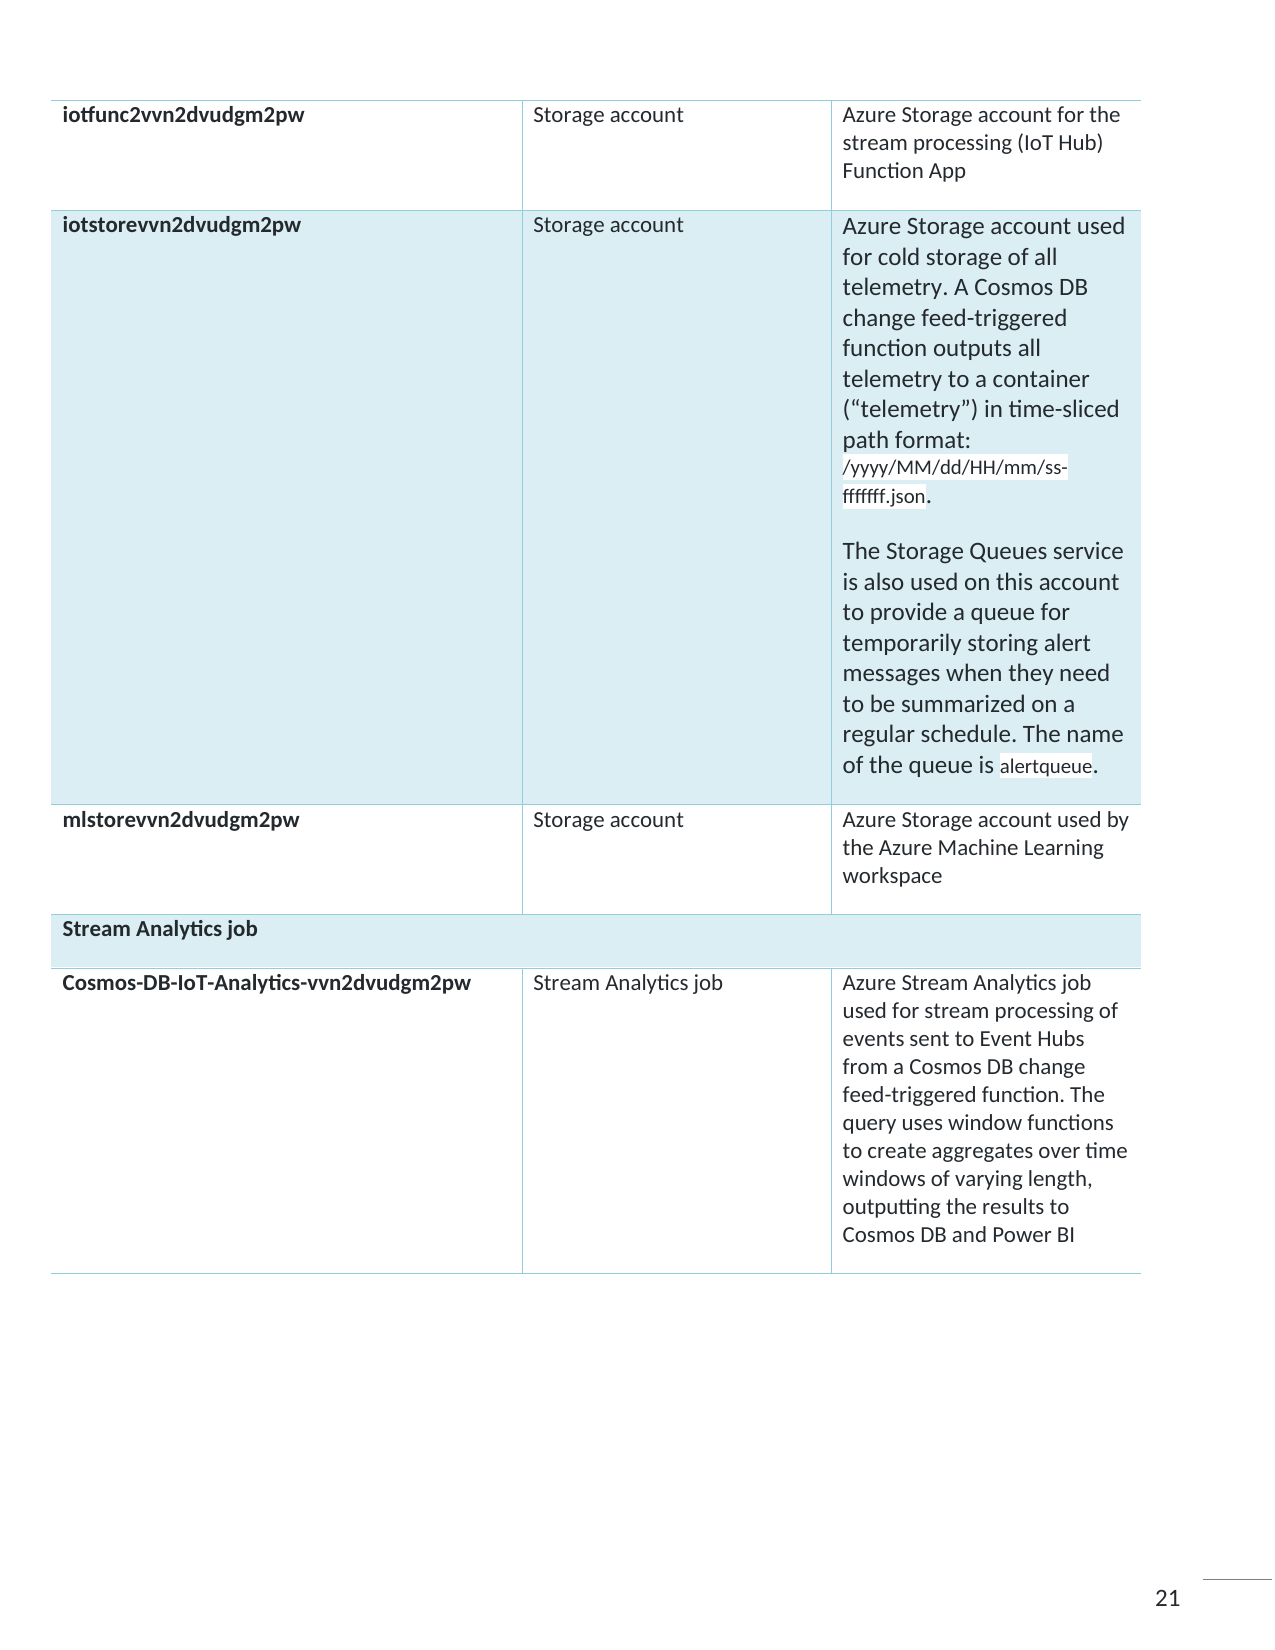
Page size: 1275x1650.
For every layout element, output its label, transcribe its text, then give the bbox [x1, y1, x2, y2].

table_cell Storage account [523, 101, 831, 209]
table_cell Stream Analytics job [51, 915, 1141, 967]
table_cell Azure Storage account used by the Azure Machine Learning workspace [832, 805, 1141, 914]
table_cell Storage account [523, 211, 831, 804]
table_cell Azure Stream Analytics job used for stream processing of events sent to Event Hubs from a Cosmos DB change feed-triggered function. The query uses window functions to create aggregates over time windows of varying length, outputting the results to Cosmos DB and Power BI [832, 969, 1141, 1273]
table_cell Cosmos-DB-IoT-Analytics-vvn2dvudgm2pw [51, 969, 522, 1273]
table_cell iotfunc2vvn2dvudgm2pw [51, 101, 522, 209]
table_cell Stream Analytics job [523, 969, 831, 1273]
table_cell iotstorevvn2dvudgm2pw [51, 211, 522, 804]
table_cell Azure Storage account used for cold storage of all telemetry. A Cosmos DB change feed-triggered function outputs all telemetry to a container (“telemetry”) in time-sliced path format: /yyyy/MM/dd/HH/mm/ss-fffffff.json. The Storage Queues service is also used on this account to provide a queue for temporarily storing alert messages when they need to be summarized on a regular schedule. The name of the queue is alertqueue. [832, 211, 1141, 804]
table_cell mlstorevvn2dvudgm2pw [51, 805, 522, 914]
table_cell Storage account [523, 805, 831, 914]
table_cell Azure Storage account for the stream processing (IoT Hub) Function App [832, 101, 1141, 209]
